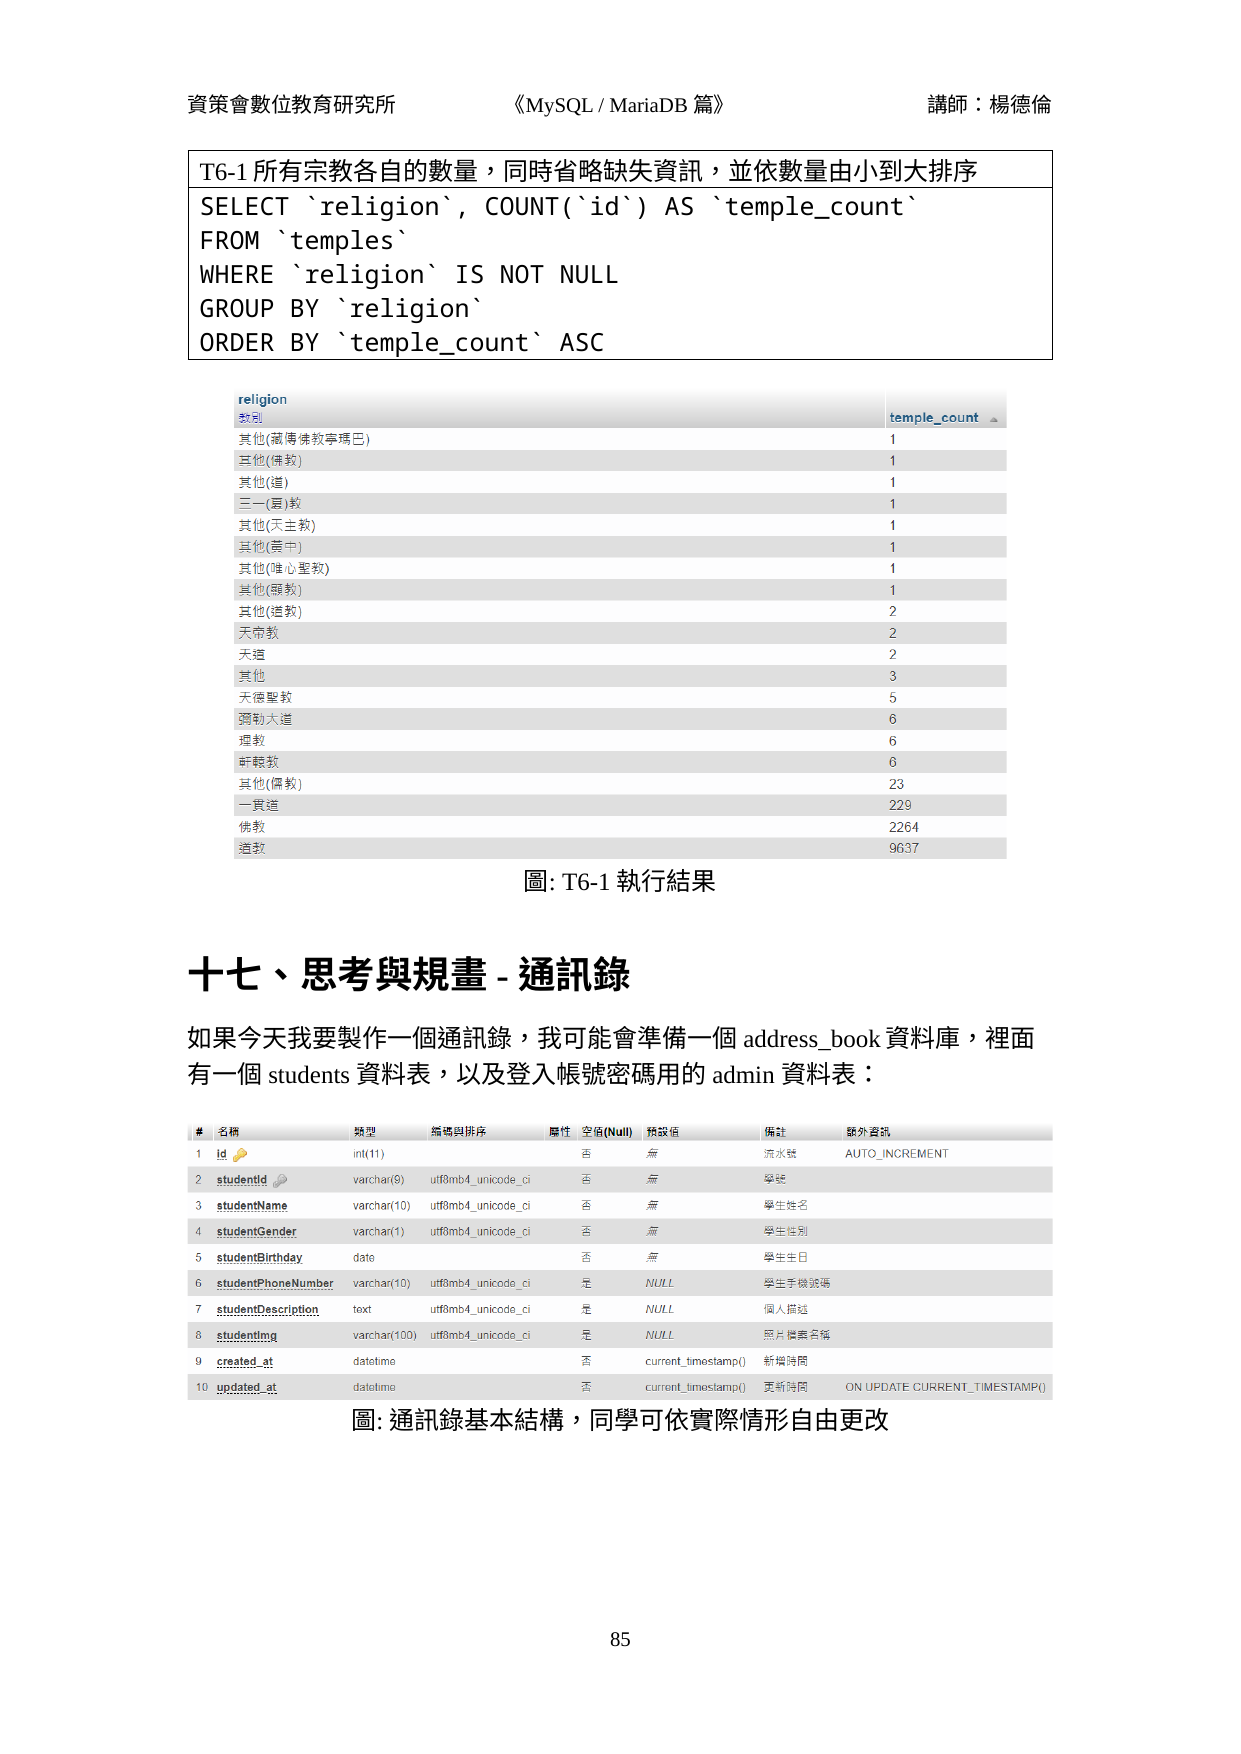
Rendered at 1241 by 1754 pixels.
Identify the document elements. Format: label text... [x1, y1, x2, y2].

text 圖: T6-1 執行結果 [187, 861, 1053, 898]
table_cell SELECT `religion`, COUNT(`id`) AS `temple_count` FROM `temples` WHERE `religion` IS NOT NULL GROUP BY `religion` ORDER BY `temple_count` ASC [189, 188, 1052, 359]
picture [187, 1119, 1053, 1401]
text 圖: 通訊錄基本結構，同學可依實際情形自由更改 [187, 1401, 1053, 1437]
text 如果今天我要製作一個通訊錄，我可能會準備一個 address_book資料庫，裡面有一個 students 資料表，以及登入帳號密碼用的 admin 資料表： [187, 1018, 1053, 1091]
table_header T6-1所有宗教各自的數量，同時省略缺失資訊，並依數量由小到大排序 [189, 151, 1052, 187]
subtitle 十七、思考與規畫 - 通訊錄 [187, 945, 1053, 999]
picture [233, 388, 1007, 862]
